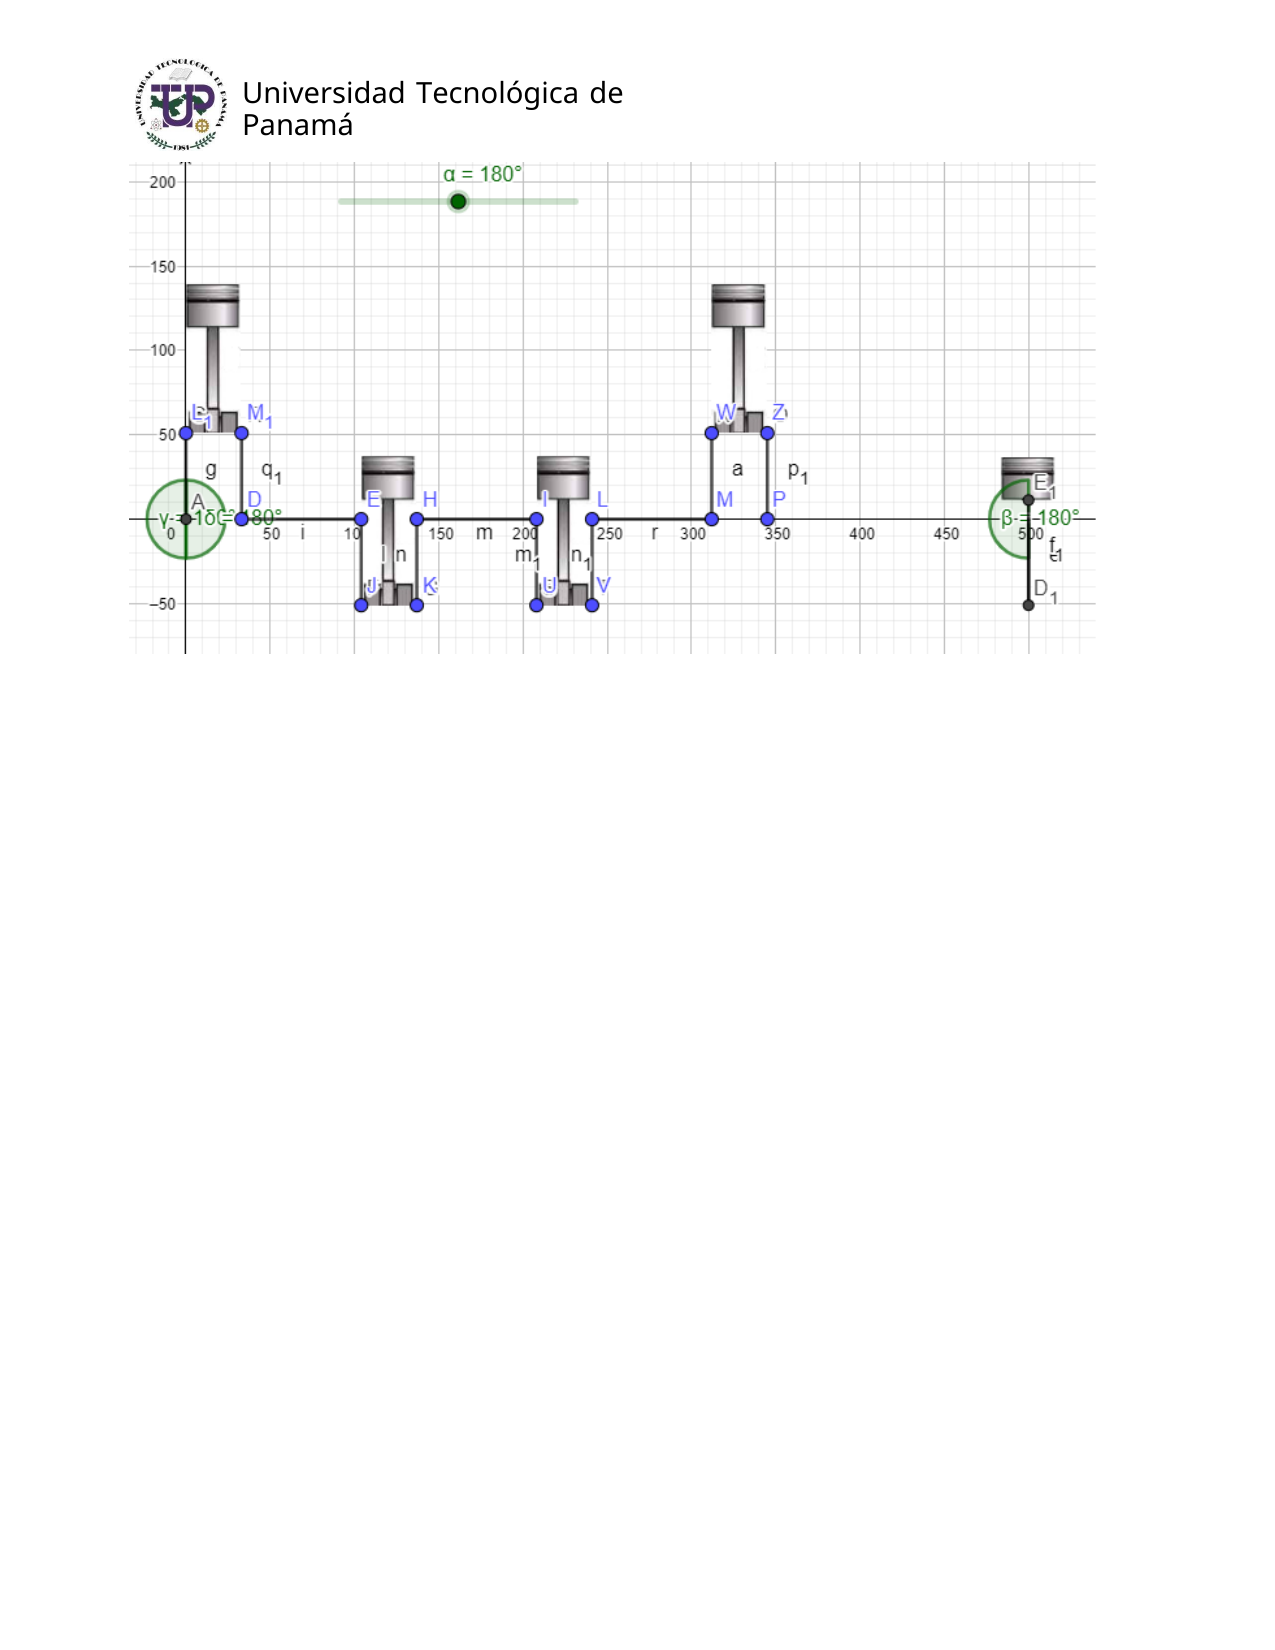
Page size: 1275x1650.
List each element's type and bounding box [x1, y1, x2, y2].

picture [129, 162, 1096, 654]
picture [135, 58, 227, 151]
